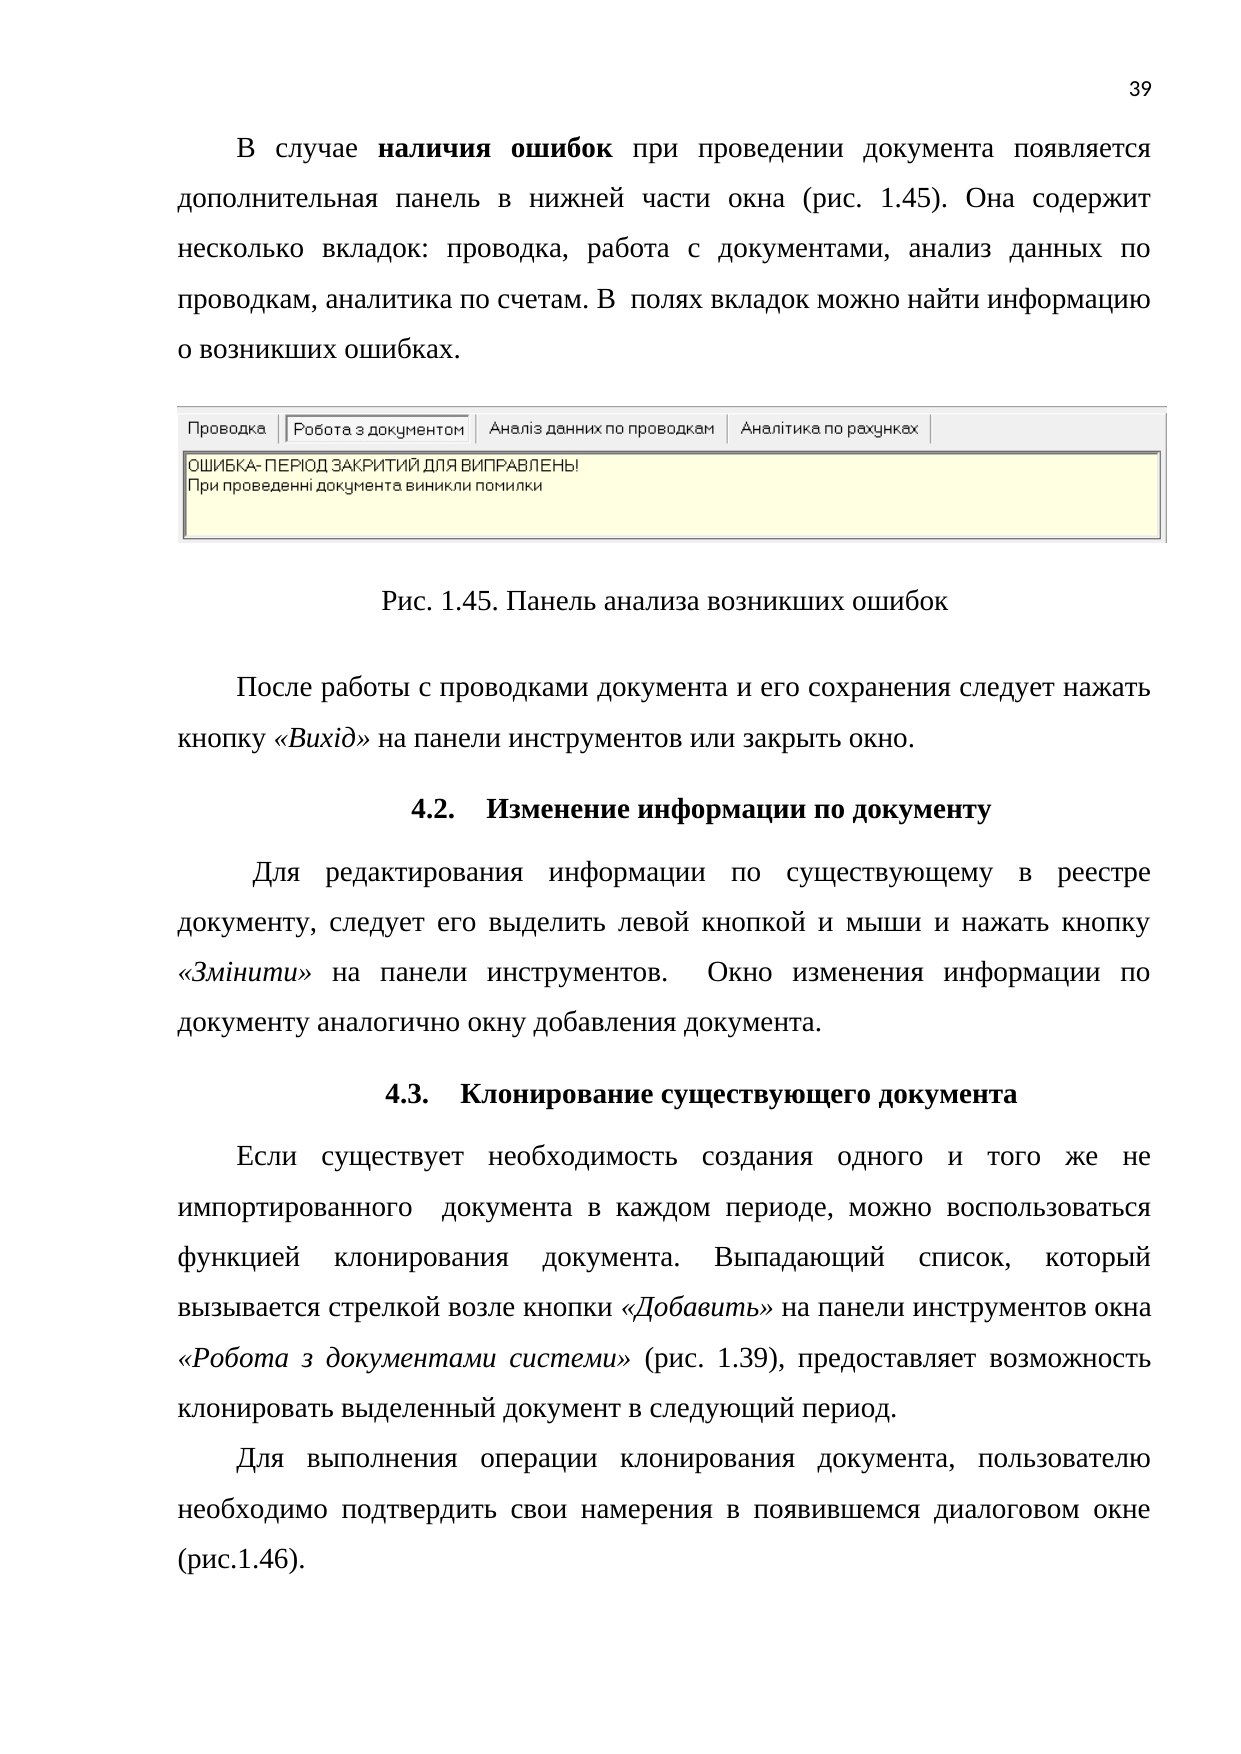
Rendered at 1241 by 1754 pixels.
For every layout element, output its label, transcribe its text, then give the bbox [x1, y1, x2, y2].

text Если существует необходимость создания одного и того же не импортированного документа в каждом периоде, можно воспользоваться функцией клонирования документа. Выпадающий список, который вызывается стрелкой возле кнопки «Добавить» на панели инструментов окна «Робота з документами системи» (рис. 1.39), предоставляет возможность клонировать выделенный документ в следующий период. [177, 1138, 1152, 1424]
subtitle Изменение информации по документу [251, 791, 1152, 824]
text После работы с проводками документа и его сохранения следует нажать кнопку «Вихід» на панели инструментов или закрыть окно. [177, 669, 1152, 753]
picture [177, 406, 1167, 543]
subtitle Клонирование существующего документа [251, 1076, 1152, 1109]
text Для выполнения операции клонирования документа, пользователю необходимо подтвердить свои намерения в появившемся диалоговом окне (рис.1.46). [177, 1440, 1152, 1574]
text В случае наличия ошибок при проведении документа появляется дополнительная панель в нижней части окна (рис. 1.45). Она содержит несколько вкладок: проводка, работа с документами, анализ данных по проводкам, аналитика по счетам. В полях вкладок можно найти информацию о возникших ошибках. [177, 130, 1152, 364]
list Для редактирования информации по существующему в реестре документу, следует его выделить левой кнопкой и мыши и нажать кнопку «Змінити» на панели инструментов. Окно изменения информации по документу аналогично окну добавления документа. [177, 854, 1152, 1038]
